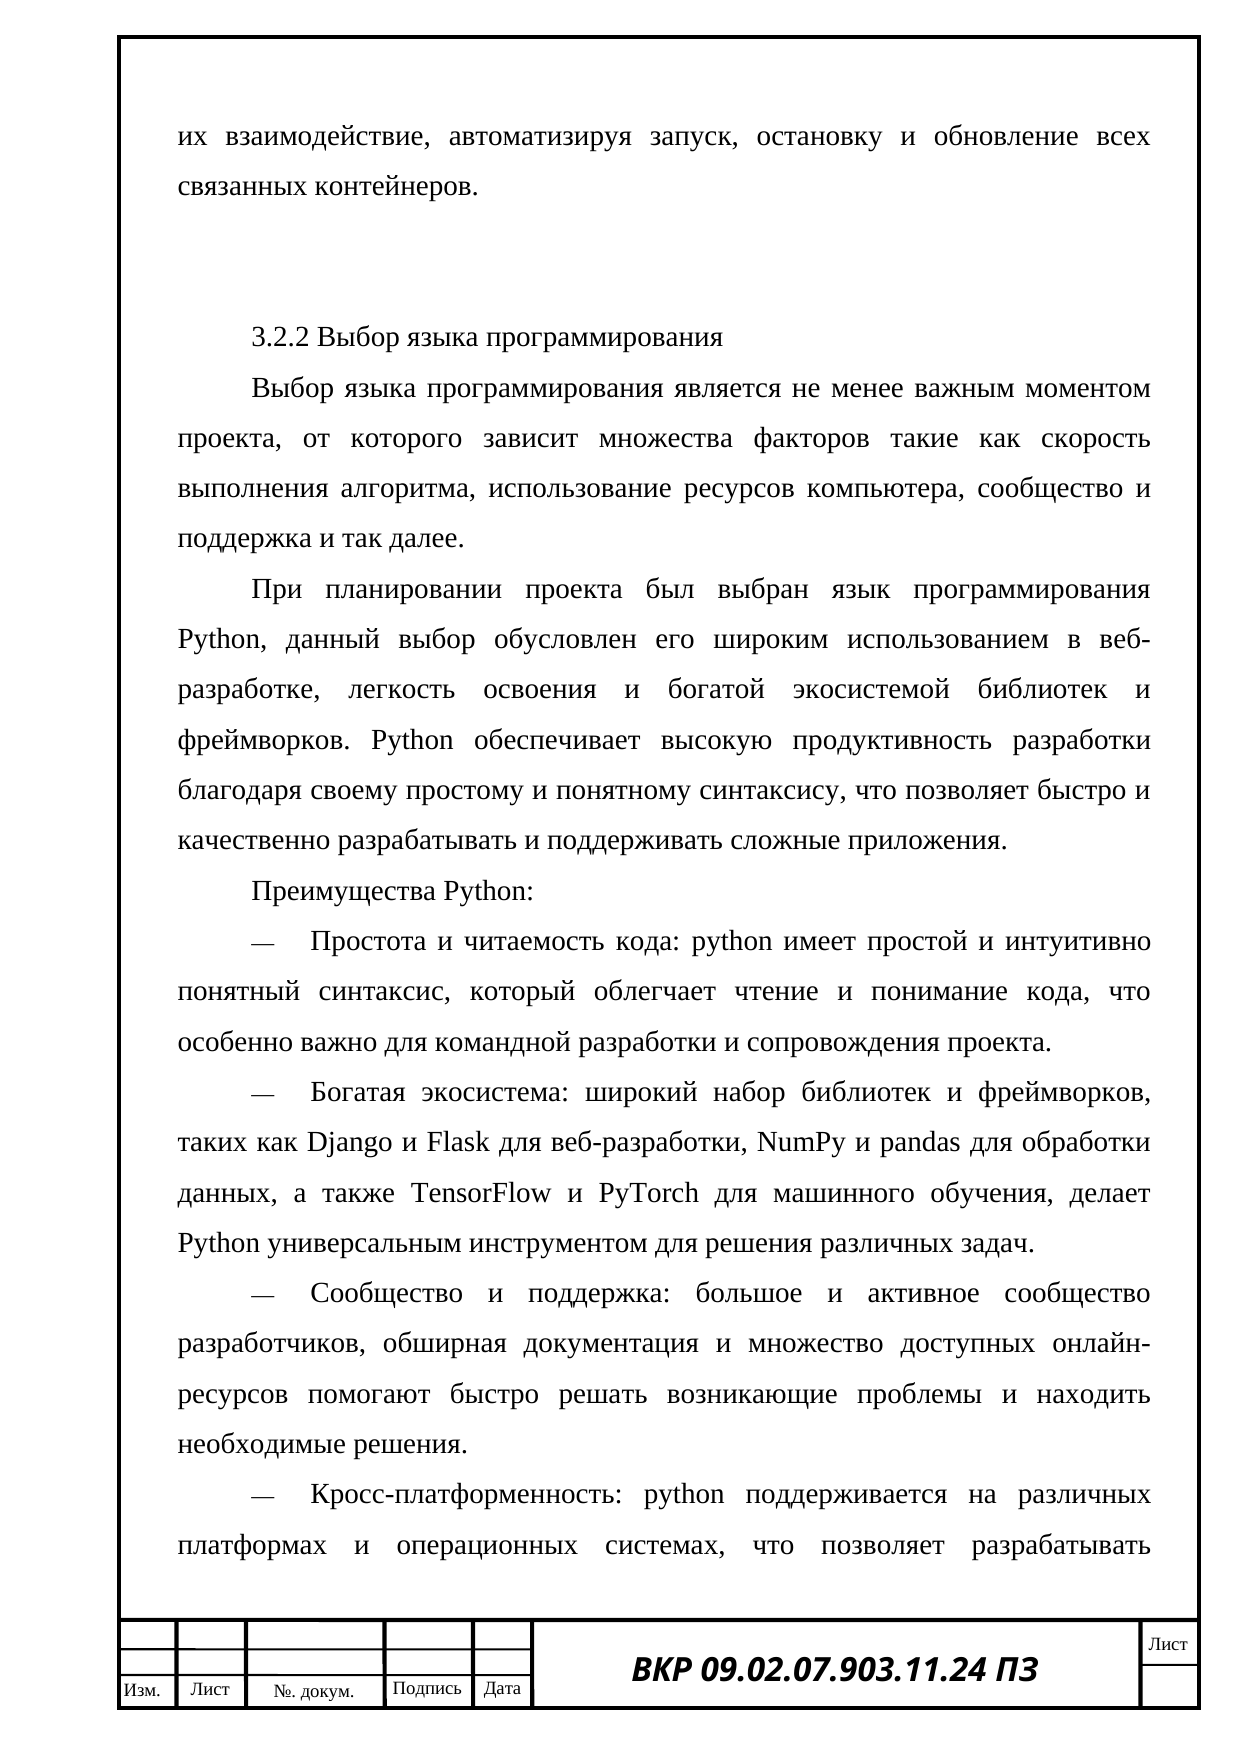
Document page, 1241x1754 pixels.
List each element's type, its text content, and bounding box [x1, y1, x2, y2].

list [177, 1477, 1152, 1560]
list Сообщество и поддержка: большое и активное сообщество разработчиков, обширная документация и множество доступных онлайн-ресурсов помогают быстро решать возникающие проблемы и находить необходимые решения. [177, 1275, 1152, 1460]
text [177, 118, 1152, 202]
list Простота и читаемость кода: python имеет простой и интуитивно понятный синтаксис, который облегчает чтение и понимание кода, что особенно важно для командной разработки и сопровождения проекта. [177, 923, 1152, 1057]
text При планировании проекта был выбран язык программирования Python, данный выбор обусловлен его широким использованием в веб-разработке, легкость освоения и богатой экосистемой библиотек и фреймворков. Python обеспечивает высокую продуктивность разработки благодаря своему простому и понятному синтаксису, что позволяет быстро и качественно разрабатывать и поддерживать сложные приложения. [177, 571, 1152, 856]
text 3.2.2 Выбор языка программирования [177, 319, 1152, 353]
text Преимущества Python: [177, 873, 1152, 906]
text Выбор языка программирования является не менее важным моментом проекта, от которого зависит множества факторов такие как скорость выполнения алгоритма, использование ресурсов компьютера, сообщество и поддержка и так далее. [177, 370, 1152, 554]
list Богатая экосистема: широкий набор библиотек и фреймворков, таких как Django и Flask для веб-разработки, NumPy и pandas для обработки данных, а также TensorFlow и PyTorch для машинного обучения, делает Python универсальным инструментом для решения различных задач. [177, 1074, 1152, 1258]
